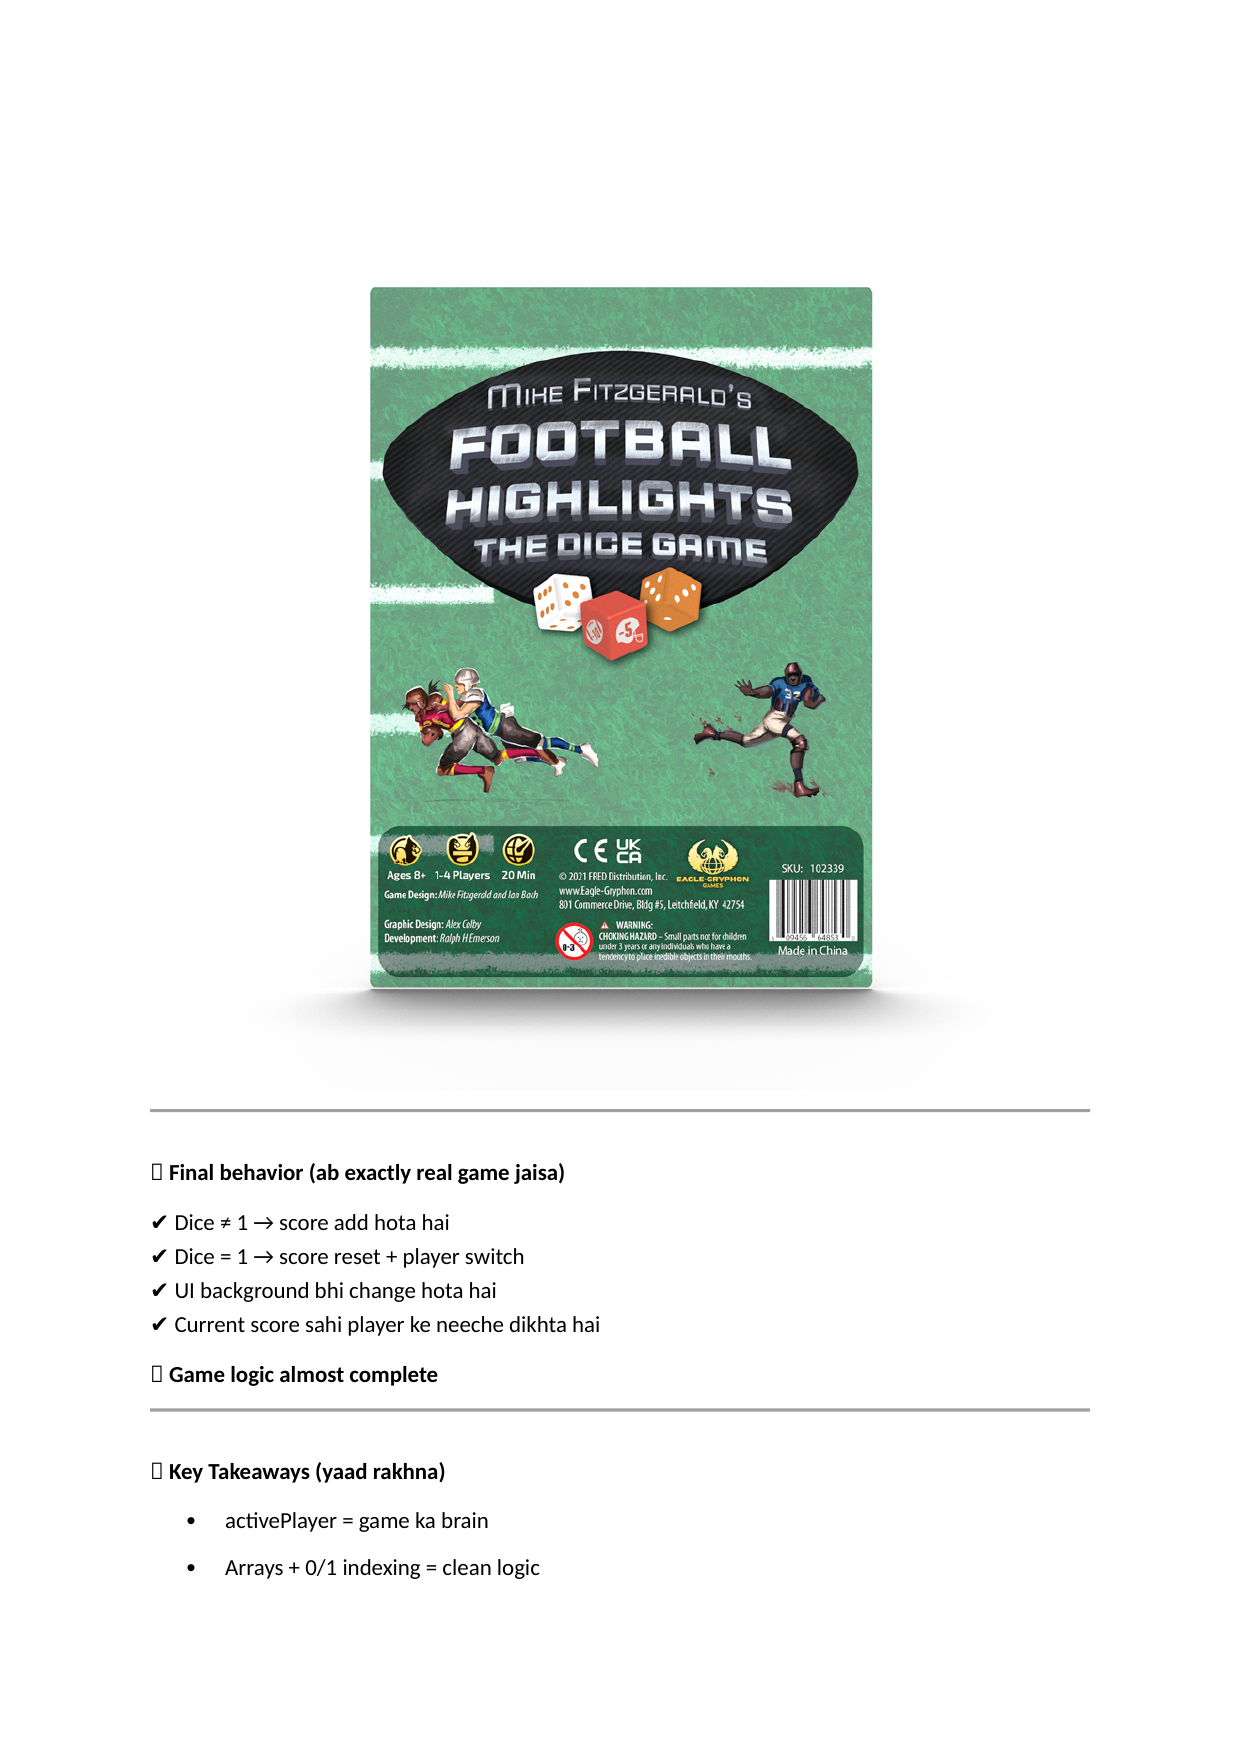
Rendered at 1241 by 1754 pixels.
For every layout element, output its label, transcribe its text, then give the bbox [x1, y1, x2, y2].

text 🧪 Final behavior (ab exactly real game jaisa) [150, 1156, 1090, 1187]
picture [150, 150, 1091, 1091]
text ✔️ Dice ≠ 1 → score add hota hai ✔️ Dice = 1 → score reset + player switch ✔️ UI background bhi change hota hai ✔️ Current score sahi player ke neeche dikhta hai [150, 1206, 1090, 1339]
text 🔥 Game logic almost complete [150, 1358, 1090, 1389]
list activePlayer = game ka brain [187, 1506, 1090, 1534]
text 🧠 Key Takeaways (yaad rakhna) [150, 1455, 1090, 1487]
list Arrays + 0/1 indexing = clean logic [187, 1553, 1090, 1581]
